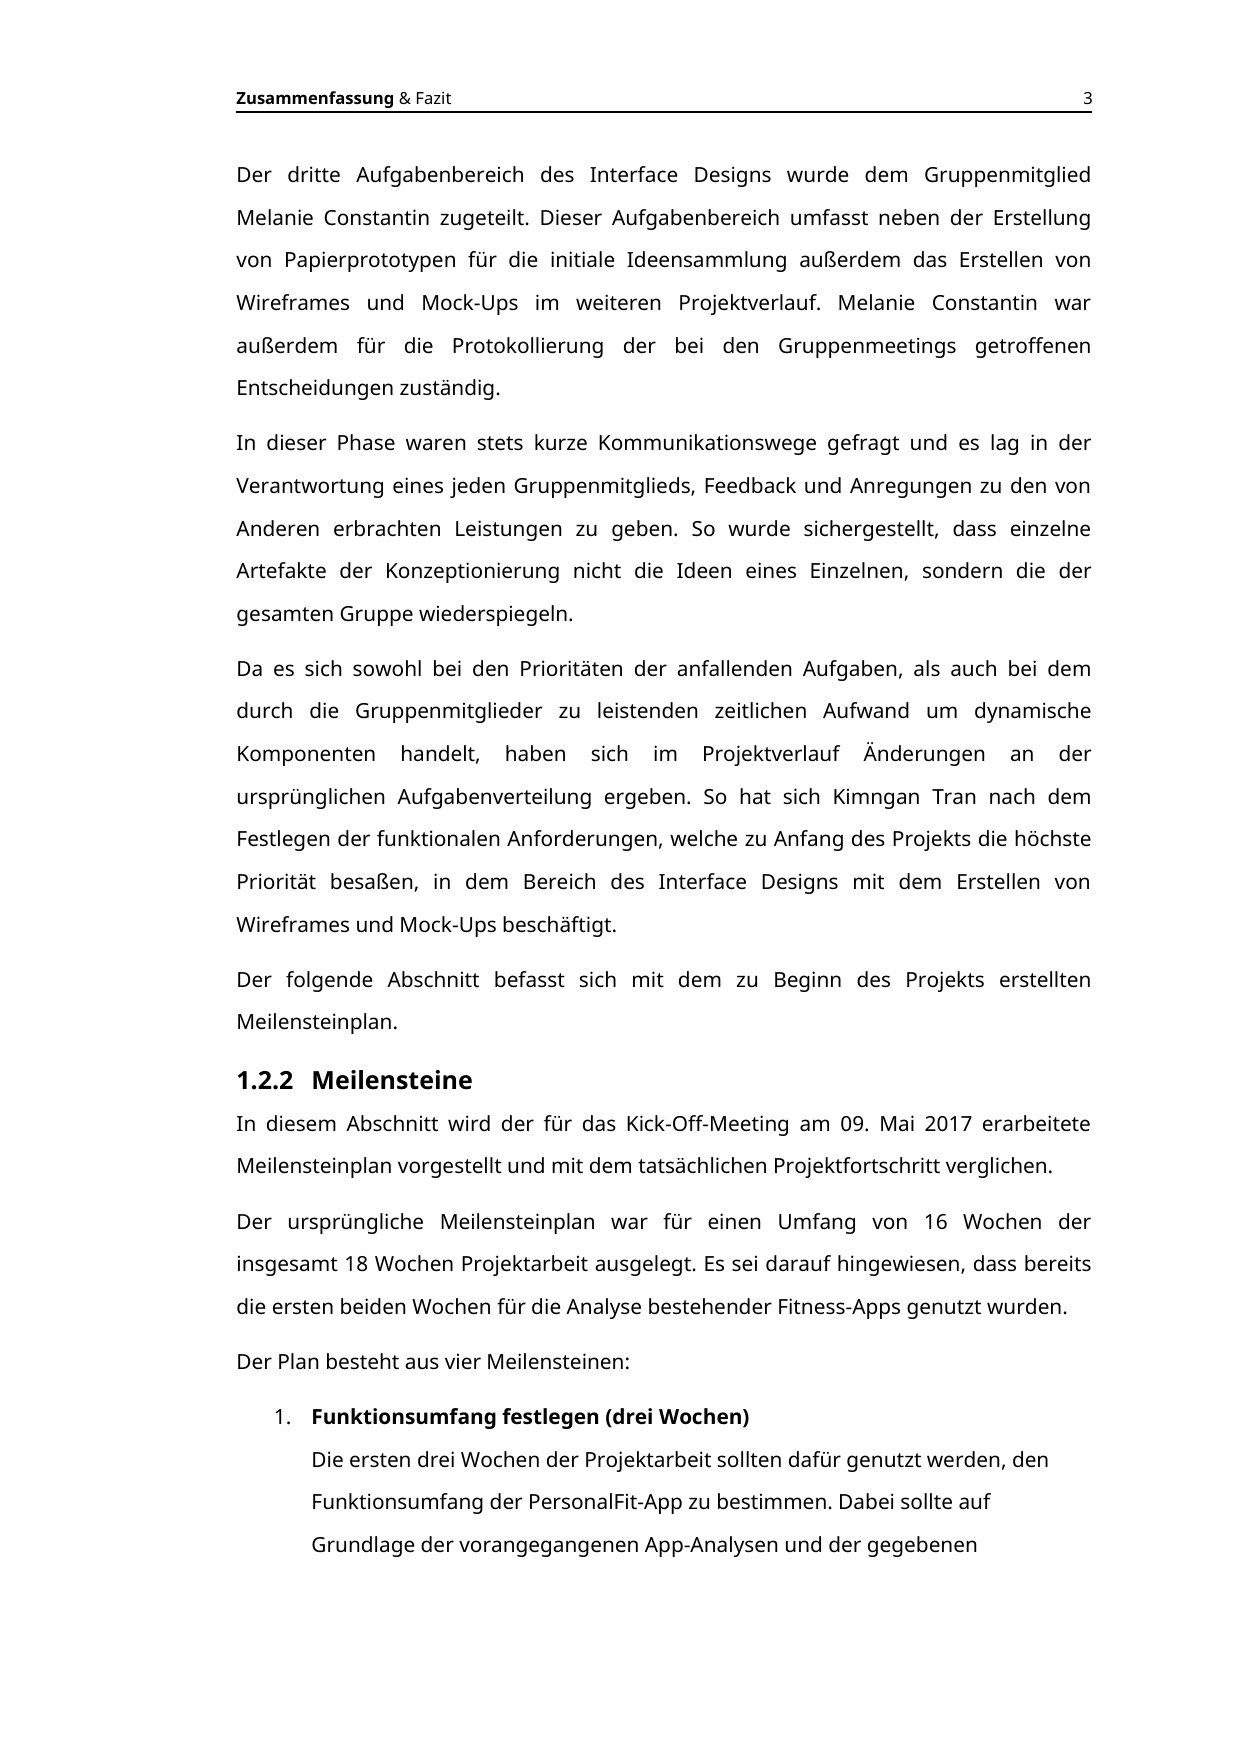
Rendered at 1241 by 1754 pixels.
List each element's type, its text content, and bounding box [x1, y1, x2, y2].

text Der folgende Abschnitt befasst sich mit dem zu Beginn des Projekts erstellten Meilensteinplan. [236, 965, 1092, 1036]
text Der Plan besteht aus vier Meilensteinen: [236, 1347, 1092, 1376]
subtitle Meilensteine [236, 1062, 1092, 1097]
text Da es sich sowohl bei den Prioritäten der anfallenden Aufgaben, als auch bei dem durch die Gruppenmitglieder zu leistenden zeitlichen Aufwand um dynamische Komponenten handelt, haben sich im Projektverlauf Änderungen an der ursprünglichen Aufgabenverteilung ergeben. So hat sich Kimngan Tran nach dem Festlegen der funktionalen Anforderungen, welche zu Anfang des Projekts die höchste Priorität besaßen, in dem Bereich des Interface Designs mit dem Erstellen von Wireframes und Mock-Ups beschäftigt. [236, 654, 1092, 938]
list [274, 1402, 1092, 1558]
text Der dritte Aufgabenbereich des Interface Designs wurde dem Gruppenmitglied Melanie Constantin zugeteilt. Dieser Aufgabenbereich umfasst neben der Erstellung von Papierprototypen für die initiale Ideensammlung außerdem das Erstellen von Wireframes und Mock-Ups im weiteren Projektverlauf. Melanie Constantin war außerdem für die Protokollierung der bei den Gruppenmeetings getroffenen Entscheidungen zuständig. [236, 160, 1092, 402]
text In diesem Abschnitt wird der für das Kick-Off-Meeting am 09. Mai 2017 erarbeitete Meilensteinplan vorgestellt und mit dem tatsächlichen Projektfortschritt verglichen. [236, 1109, 1092, 1180]
text In dieser Phase waren stets kurze Kommunikationswege gefragt und es lag in der Verantwortung eines jeden Gruppenmitglieds, Feedback und Anregungen zu den von Anderen erbrachten Leistungen zu geben. So wurde sichergestellt, dass einzelne Artefakte der Konzeptionierung nicht die Ideen eines Einzelnen, sondern die der gesamten Gruppe wiederspiegeln. [236, 428, 1092, 627]
text Der ursprüngliche Meilensteinplan war für einen Umfang von 16 Wochen der insgesamt 18 Wochen Projektarbeit ausgelegt. Es sei darauf hingewiesen, dass bereits die ersten beiden Wochen für die Analyse bestehender Fitness-Apps genutzt wurden. [236, 1207, 1092, 1320]
